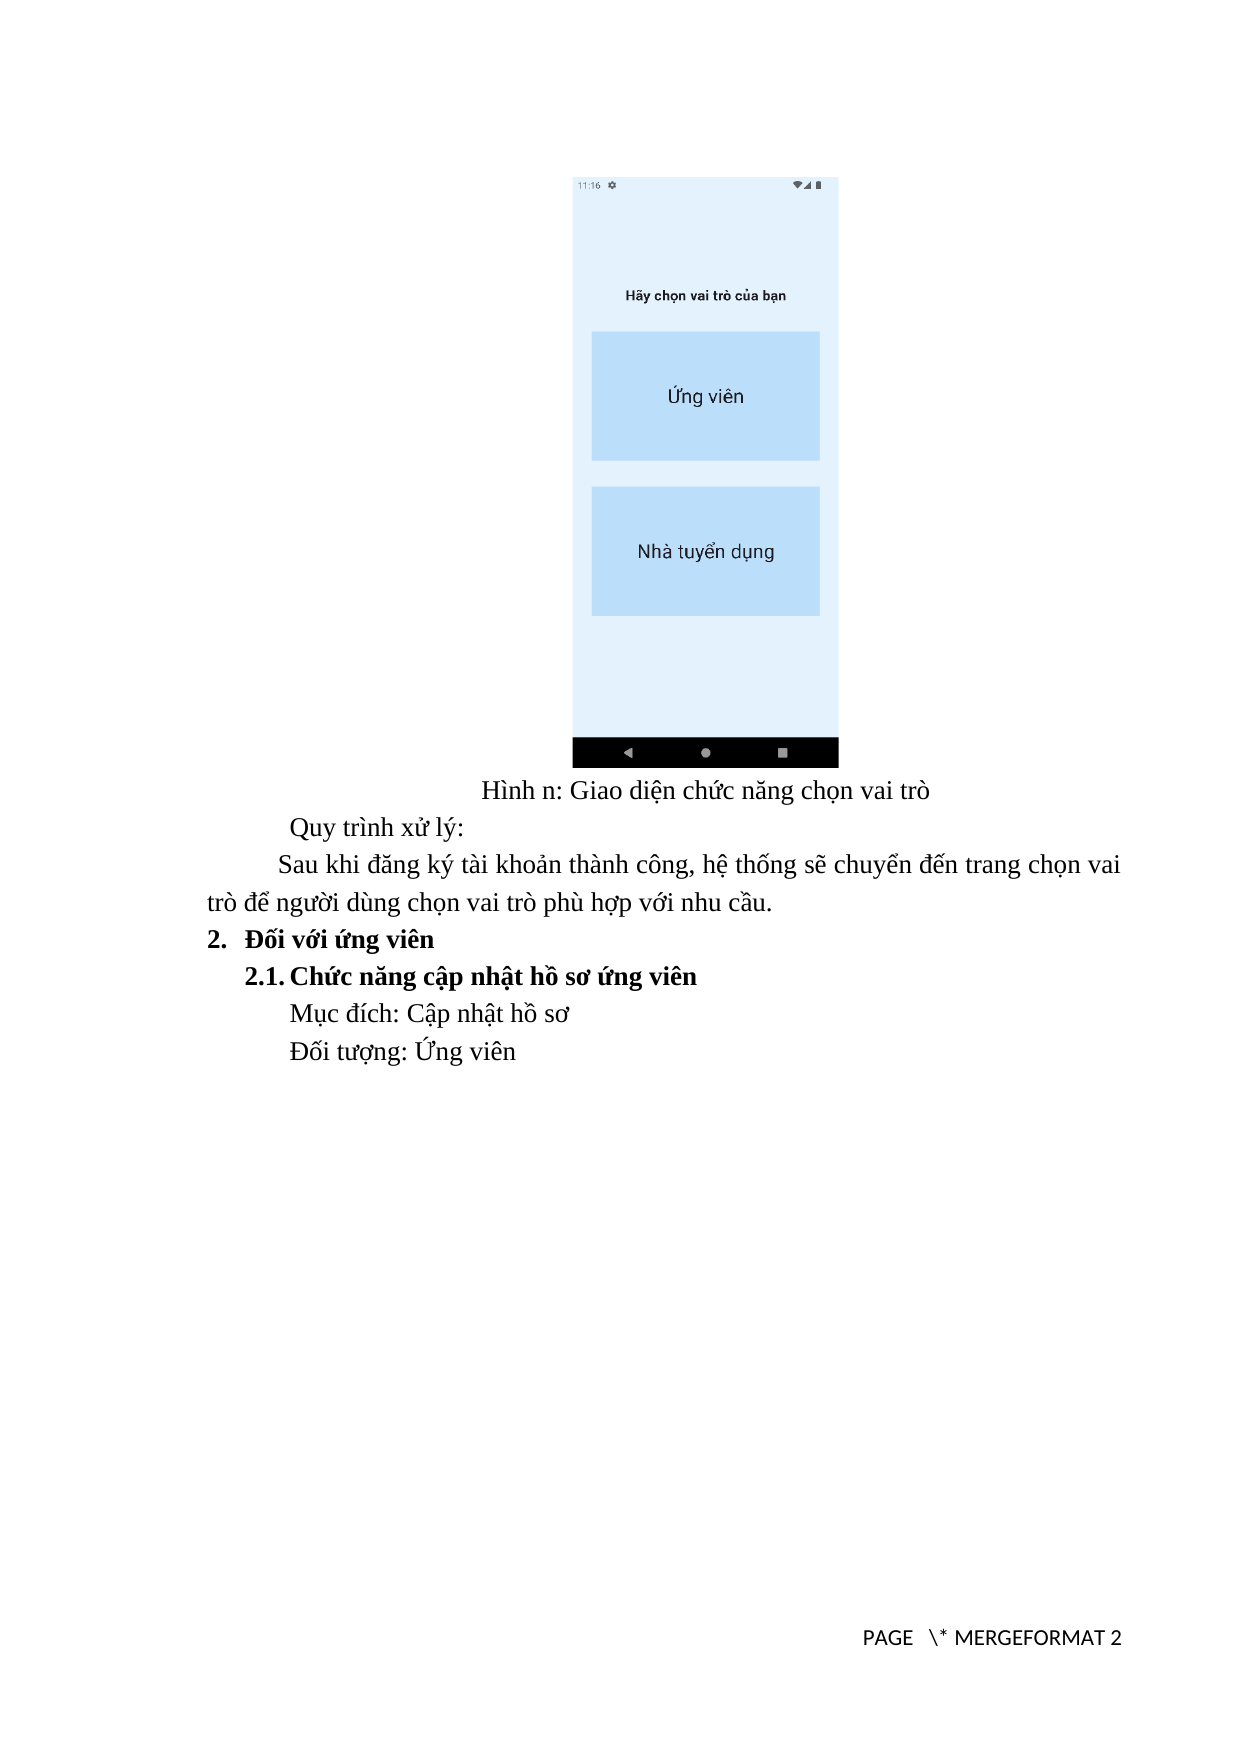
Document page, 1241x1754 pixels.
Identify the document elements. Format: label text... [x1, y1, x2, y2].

text Sau khi đăng ký tài khoản thành công, hệ thống sẽ chuyển đến trang chọn vai trò để người dùng chọn vai trò phù hợp với nhu cầu. [207, 848, 1122, 917]
list Chức năng cập nhật hồ sơ ứng viên [244, 960, 1122, 991]
picture [572, 177, 839, 768]
list Đối với ứng viên [207, 923, 1122, 954]
text Đối tượng: Ứng viên [289, 1035, 1122, 1066]
text Quy trình xử lý: [278, 811, 1122, 842]
text Mục đích: Cập nhật hồ sơ [289, 998, 1122, 1029]
